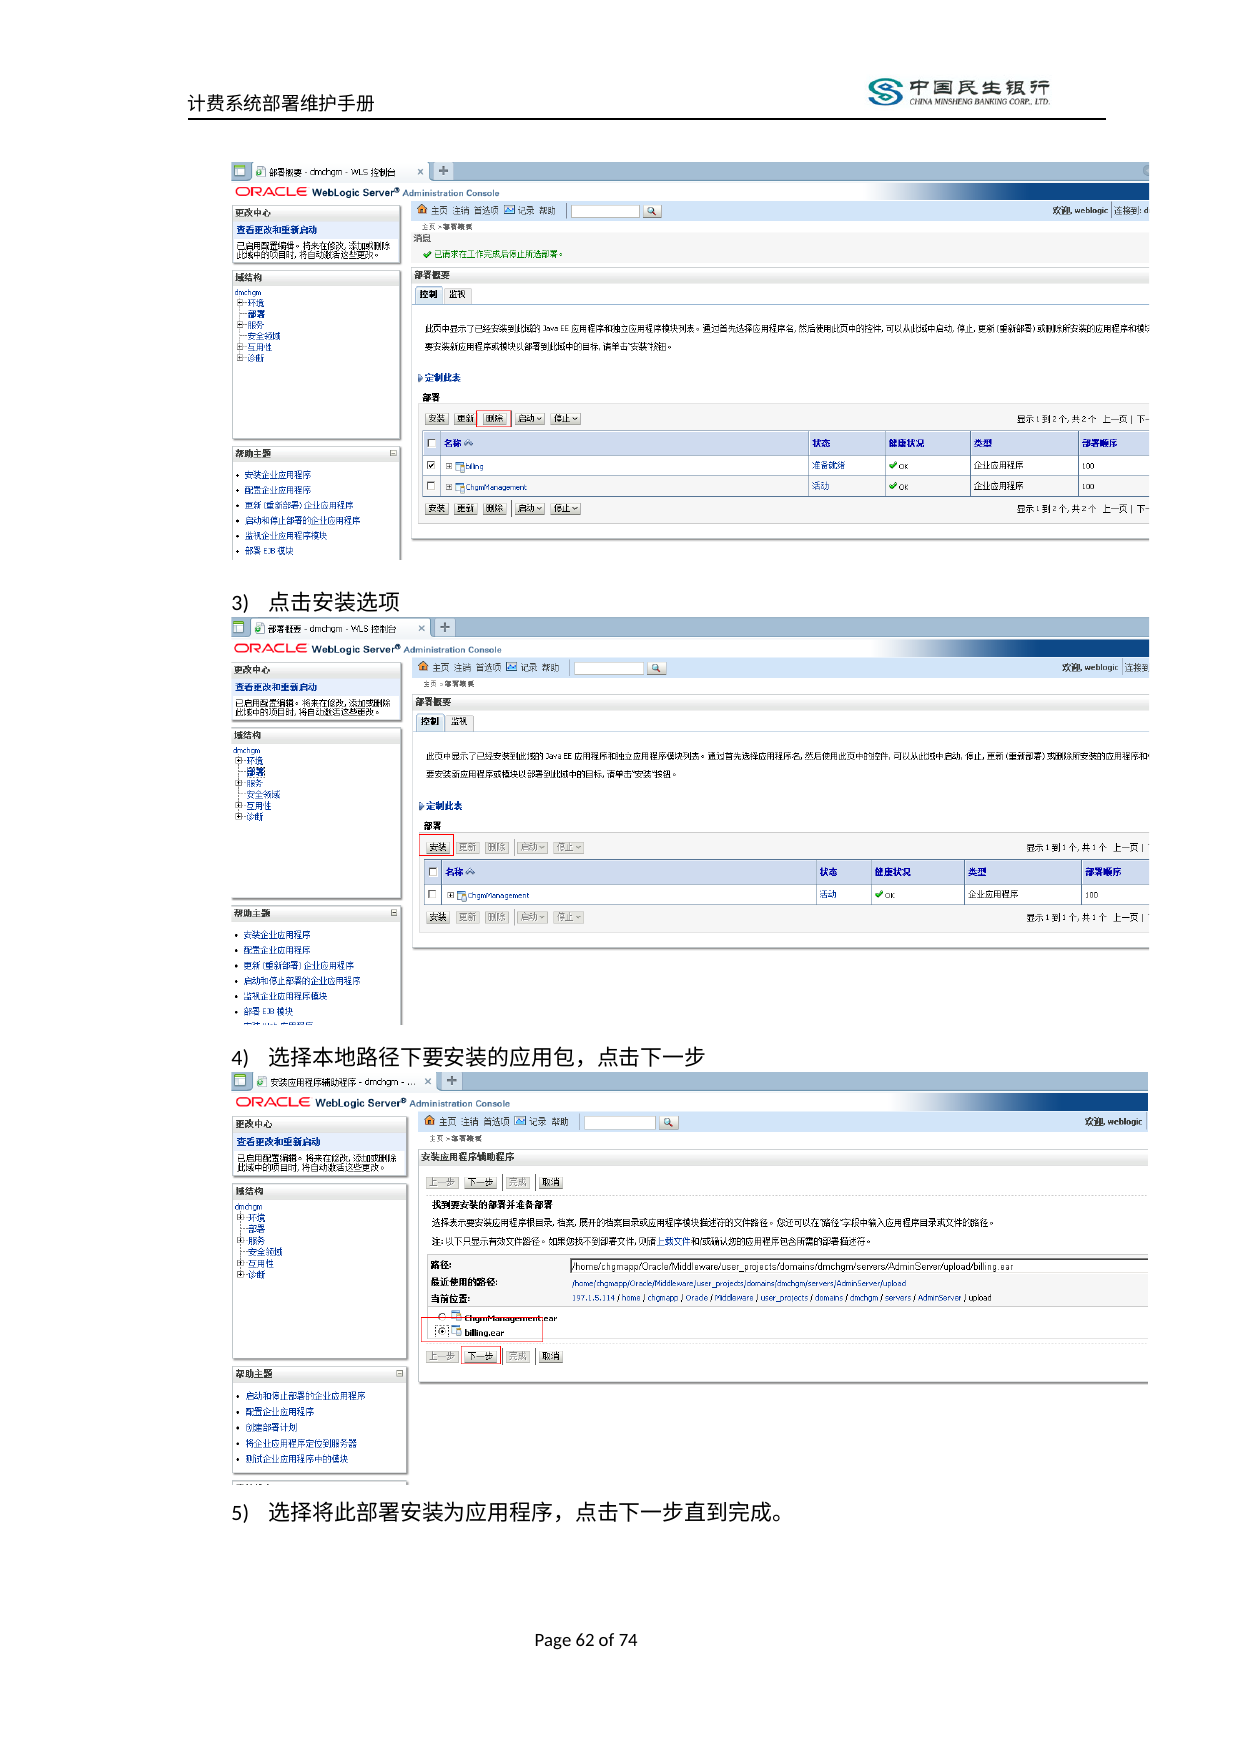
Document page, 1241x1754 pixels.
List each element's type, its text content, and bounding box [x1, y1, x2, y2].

picture [231, 1072, 1148, 1485]
list 选择本地路径下要安装的应用包，点击下一步 [231, 1039, 1106, 1072]
picture [863, 68, 1053, 114]
picture [231, 617, 1150, 1025]
list 点击安装选项 [231, 584, 1106, 617]
list 选择将此部署安装为应用程序，点击下一步直到完成。 [231, 1494, 1106, 1527]
picture [231, 162, 1150, 560]
